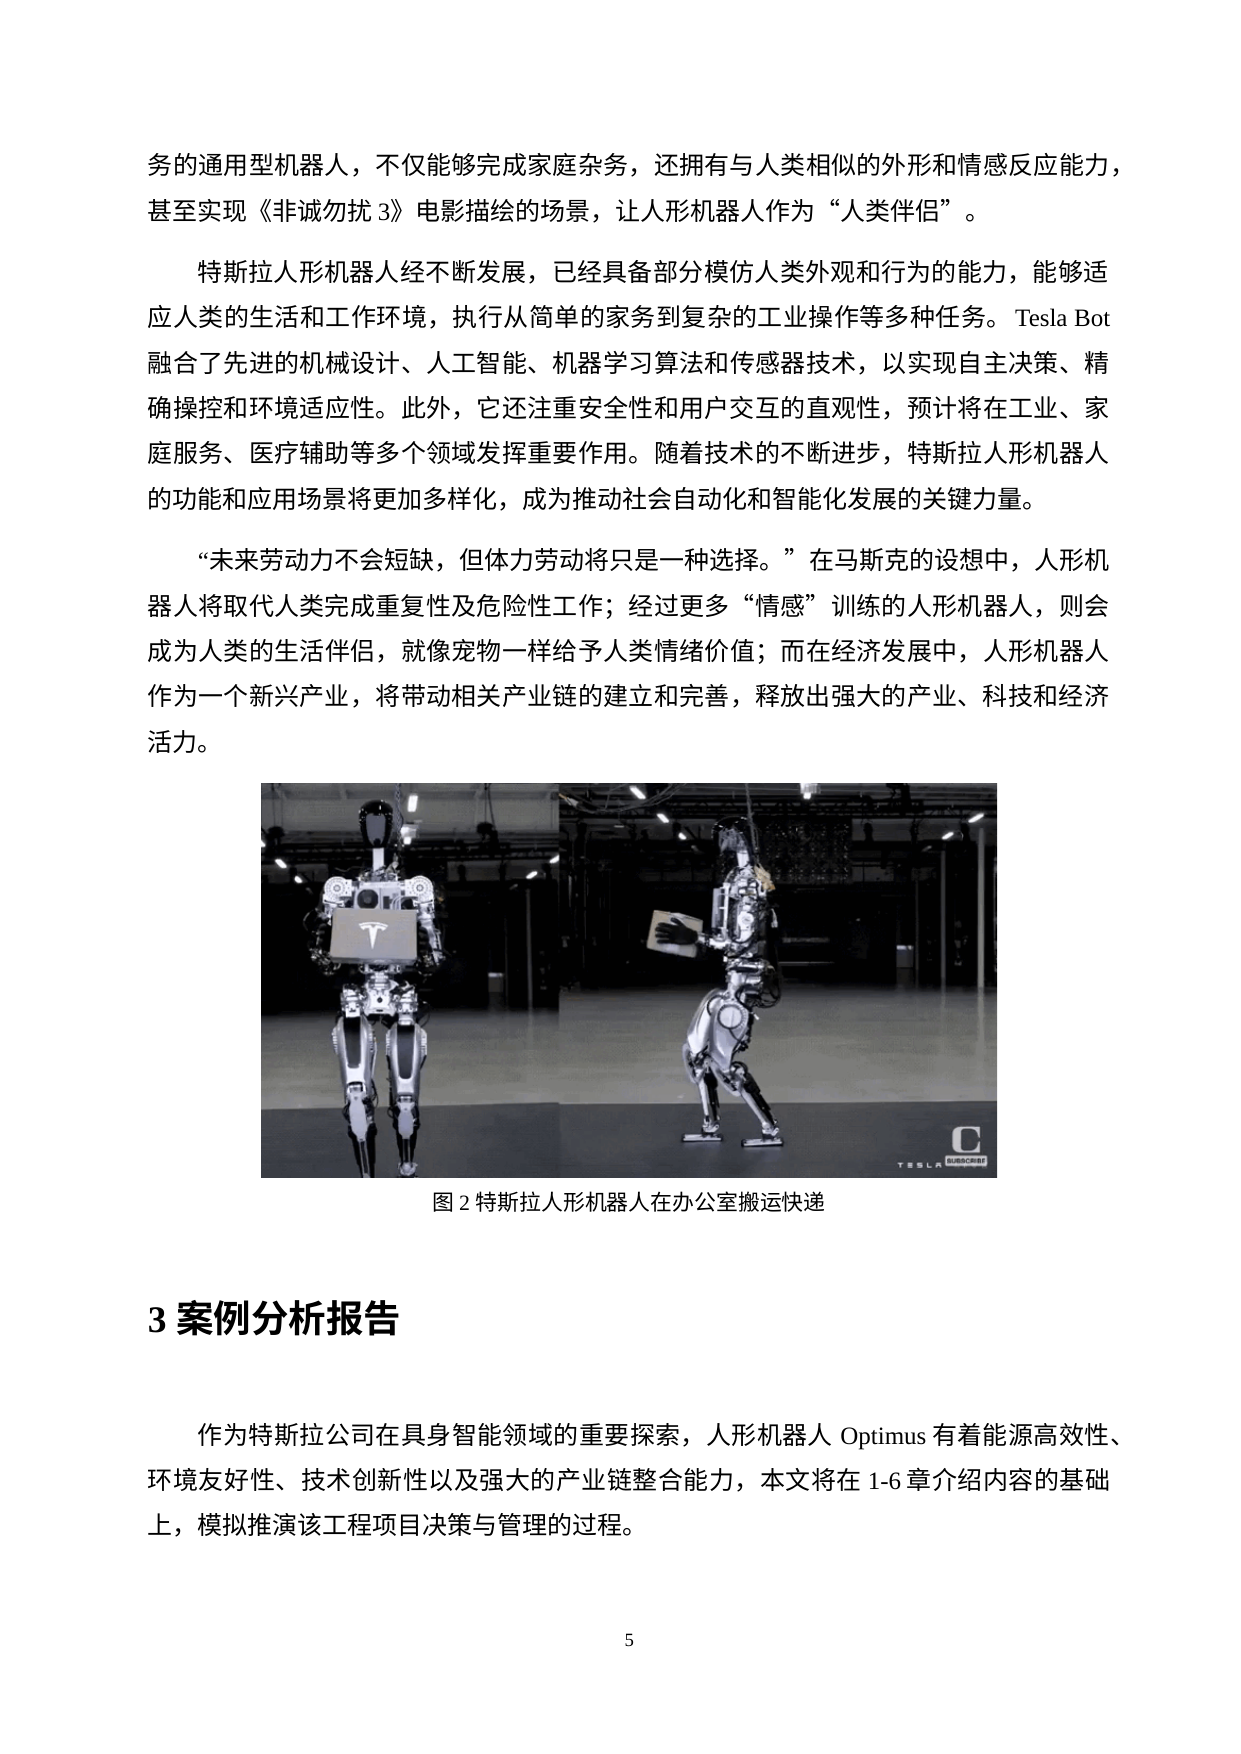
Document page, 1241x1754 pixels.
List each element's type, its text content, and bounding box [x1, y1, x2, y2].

text 作为特斯拉公司在具身智能领域的重要探索，人形机器人Optimus有着能源高效性、环境友好性、技术创新性以及强大的产业链整合能力，本文将在1-6章介绍内容的基础上，模拟推演该工程项目决策与管理的过程。 [148, 1415, 1110, 1542]
text 特斯拉人形机器人经不断发展，已经具备部分模仿人类外观和行为的能力，能够适应人类的生活和工作环境，执行从简单的家务到复杂的工业操作等多种任务。Tesla Bot融合了先进的机械设计、人工智能、机器学习算法和传感器技术，以实现自主决策、精确操控和环境适应性。此外，它还注重安全性和用户交互的直观性，预计将在工业、家庭服务、医疗辅助等多个领域发挥重要作用。随着技术的不断进步，特斯拉人形机器人的功能和应用场景将更加多样化，成为推动社会自动化和智能化发展的关键力量。 [148, 253, 1110, 515]
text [148, 146, 1110, 227]
text “未来劳动力不会短缺，但体力劳动将只是一种选择。”在马斯克的设想中，人形机器人将取代人类完成重复性及危险性工作；经过更多“情感”训练的人形机器人，则会成为人类的生活伴侣，就像宠物一样给予人类情绪价值；而在经济发展中，人形机器人作为一个新兴产业，将带动相关产业链的建立和完善，释放出强大的产业、科技和经济活力。 [148, 541, 1110, 758]
picture [261, 783, 998, 1178]
text 图2 特斯拉人形机器人在办公室搬运快递 [148, 1185, 1110, 1217]
subtitle 3 案例分析报告 [148, 1283, 1110, 1348]
